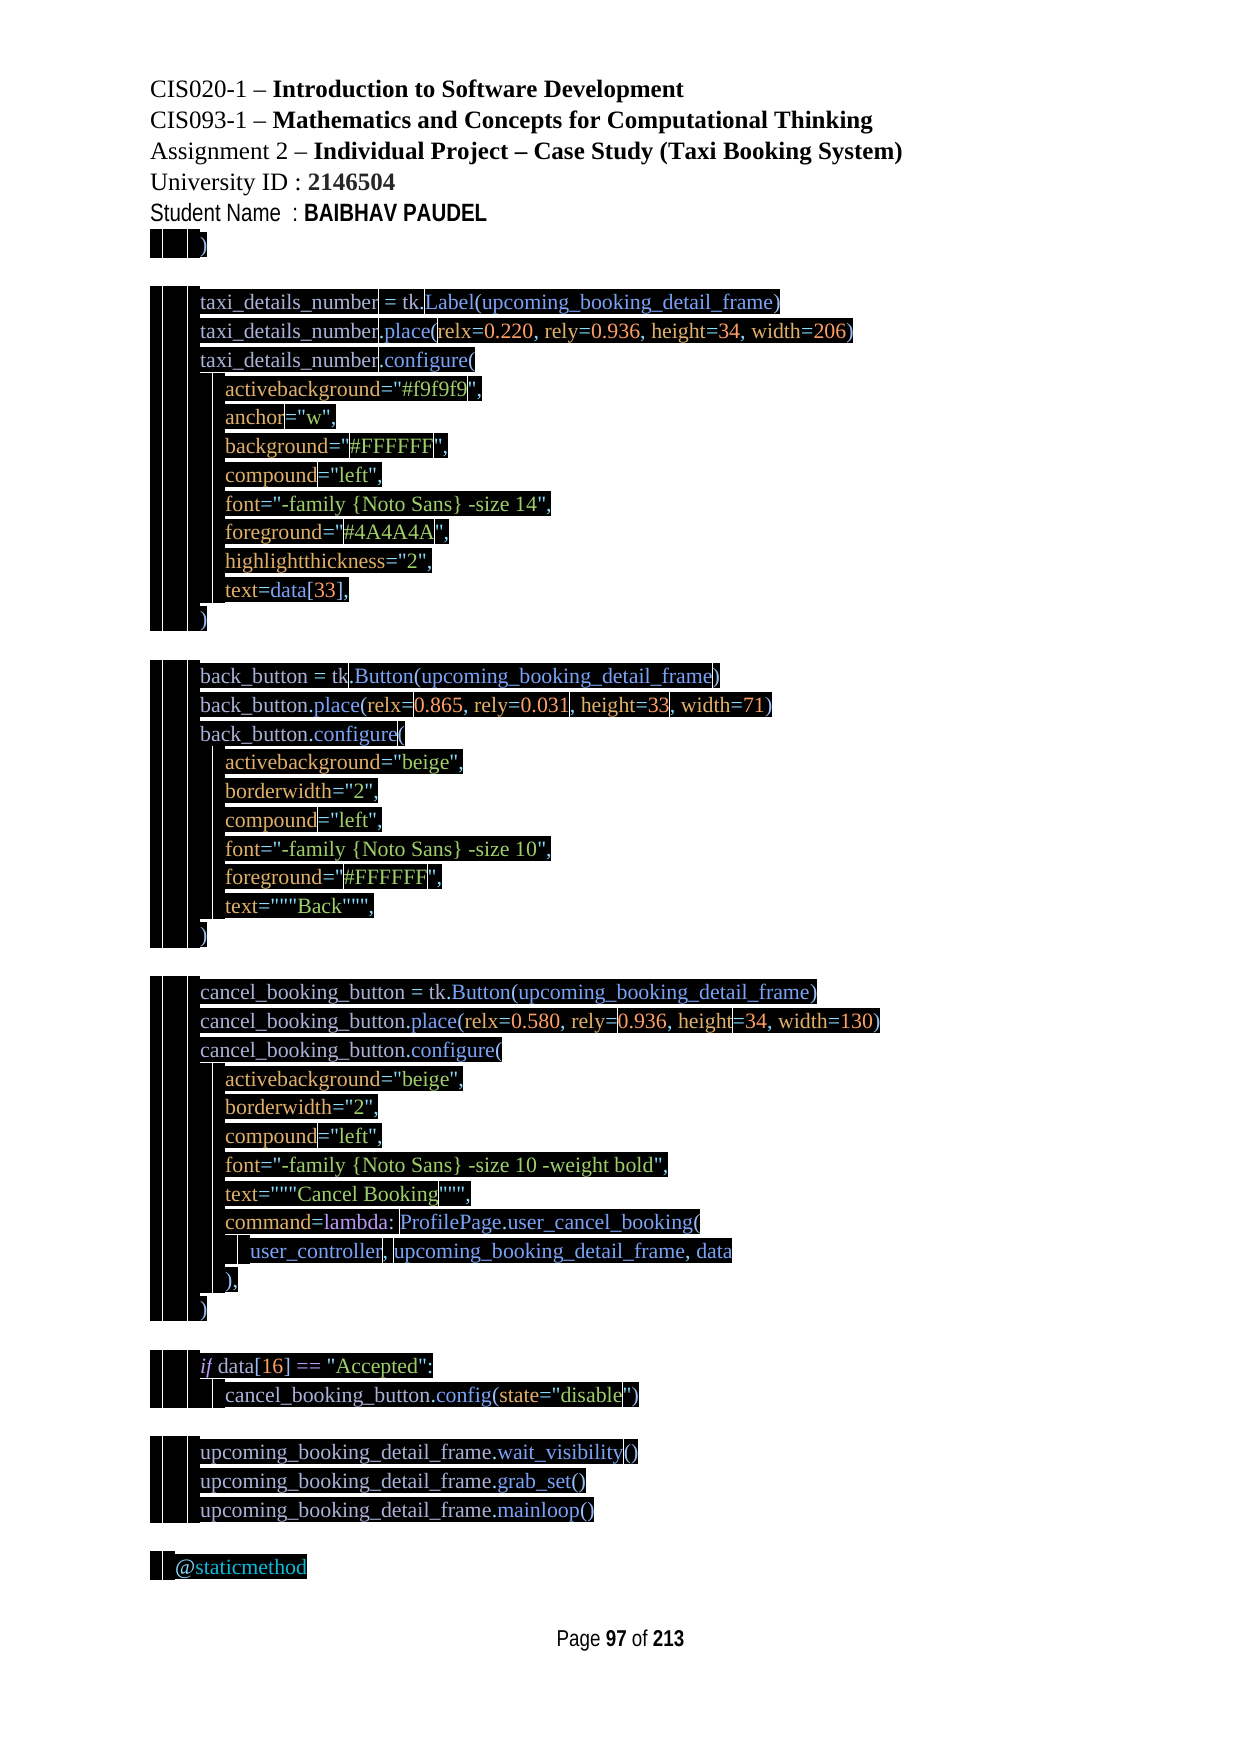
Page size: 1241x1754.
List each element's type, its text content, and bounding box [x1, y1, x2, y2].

text taxi_details_number.configure( [200, 344, 1090, 373]
text compound="left", [225, 804, 1090, 833]
text @staticmethod [175, 1551, 1090, 1580]
text borderwidth="2", [225, 1091, 1090, 1120]
text activebackground="beige", [225, 1063, 1090, 1091]
text activebackground="beige", [225, 746, 1090, 775]
text text=data[33], [225, 574, 1090, 603]
text ) [200, 919, 1090, 948]
text upcoming_booking_detail_frame.grab_set() [200, 1465, 1090, 1494]
text upcoming_booking_detail_frame.mainloop() [200, 1494, 1090, 1523]
text compound="left", [225, 1120, 1090, 1149]
text ) [200, 1293, 1090, 1321]
text user_controller, upcoming_booking_detail_frame, data [250, 1235, 1090, 1264]
text font="-family {Noto Sans} -size 10", [225, 833, 1090, 861]
text ) [200, 229, 1090, 258]
text foreground="#FFFFFF", [225, 861, 1090, 890]
text if data[16] == "Accepted": [200, 1350, 1090, 1379]
text text="""Cancel Booking""", [225, 1178, 1090, 1206]
text highlightthickness="2", [225, 545, 1090, 574]
text back_button.place(relx=0.865, rely=0.031, height=33, width=71) [200, 689, 1090, 718]
text cancel_booking_button.place(relx=0.580, rely=0.936, height=34, width=130) [200, 1005, 1090, 1034]
text upcoming_booking_detail_frame.wait_visibility() [200, 1436, 1090, 1465]
text compound="left", [225, 459, 1090, 488]
text back_button.configure( [200, 718, 1090, 746]
text activebackground="#f9f9f9", [225, 373, 1090, 401]
text anchor="w", [225, 401, 1090, 430]
text taxi_details_number.place(relx=0.220, rely=0.936, height=34, width=206) [200, 315, 1090, 344]
text taxi_details_number = tk.Label(upcoming_booking_detail_frame) [200, 286, 1090, 315]
text cancel_booking_button = tk.Button(upcoming_booking_detail_frame) [200, 976, 1090, 1005]
text background="#FFFFFF", [225, 430, 1090, 459]
text text="""Back""", [225, 890, 1090, 919]
text ) [200, 603, 1090, 631]
text borderwidth="2", [225, 775, 1090, 804]
text ), [225, 1264, 1090, 1293]
text font="-family {Noto Sans} -size 14", [225, 488, 1090, 516]
text cancel_booking_button.configure( [200, 1034, 1090, 1063]
text back_button = tk.Button(upcoming_booking_detail_frame) [200, 660, 1090, 689]
text font="-family {Noto Sans} -size 10 -weight bold", [225, 1149, 1090, 1178]
text foreground="#4A4A4A", [225, 516, 1090, 545]
text cancel_booking_button.config(state="disable") [225, 1379, 1090, 1408]
text command=lambda: ProfilePage.user_cancel_booking( [225, 1206, 1090, 1235]
